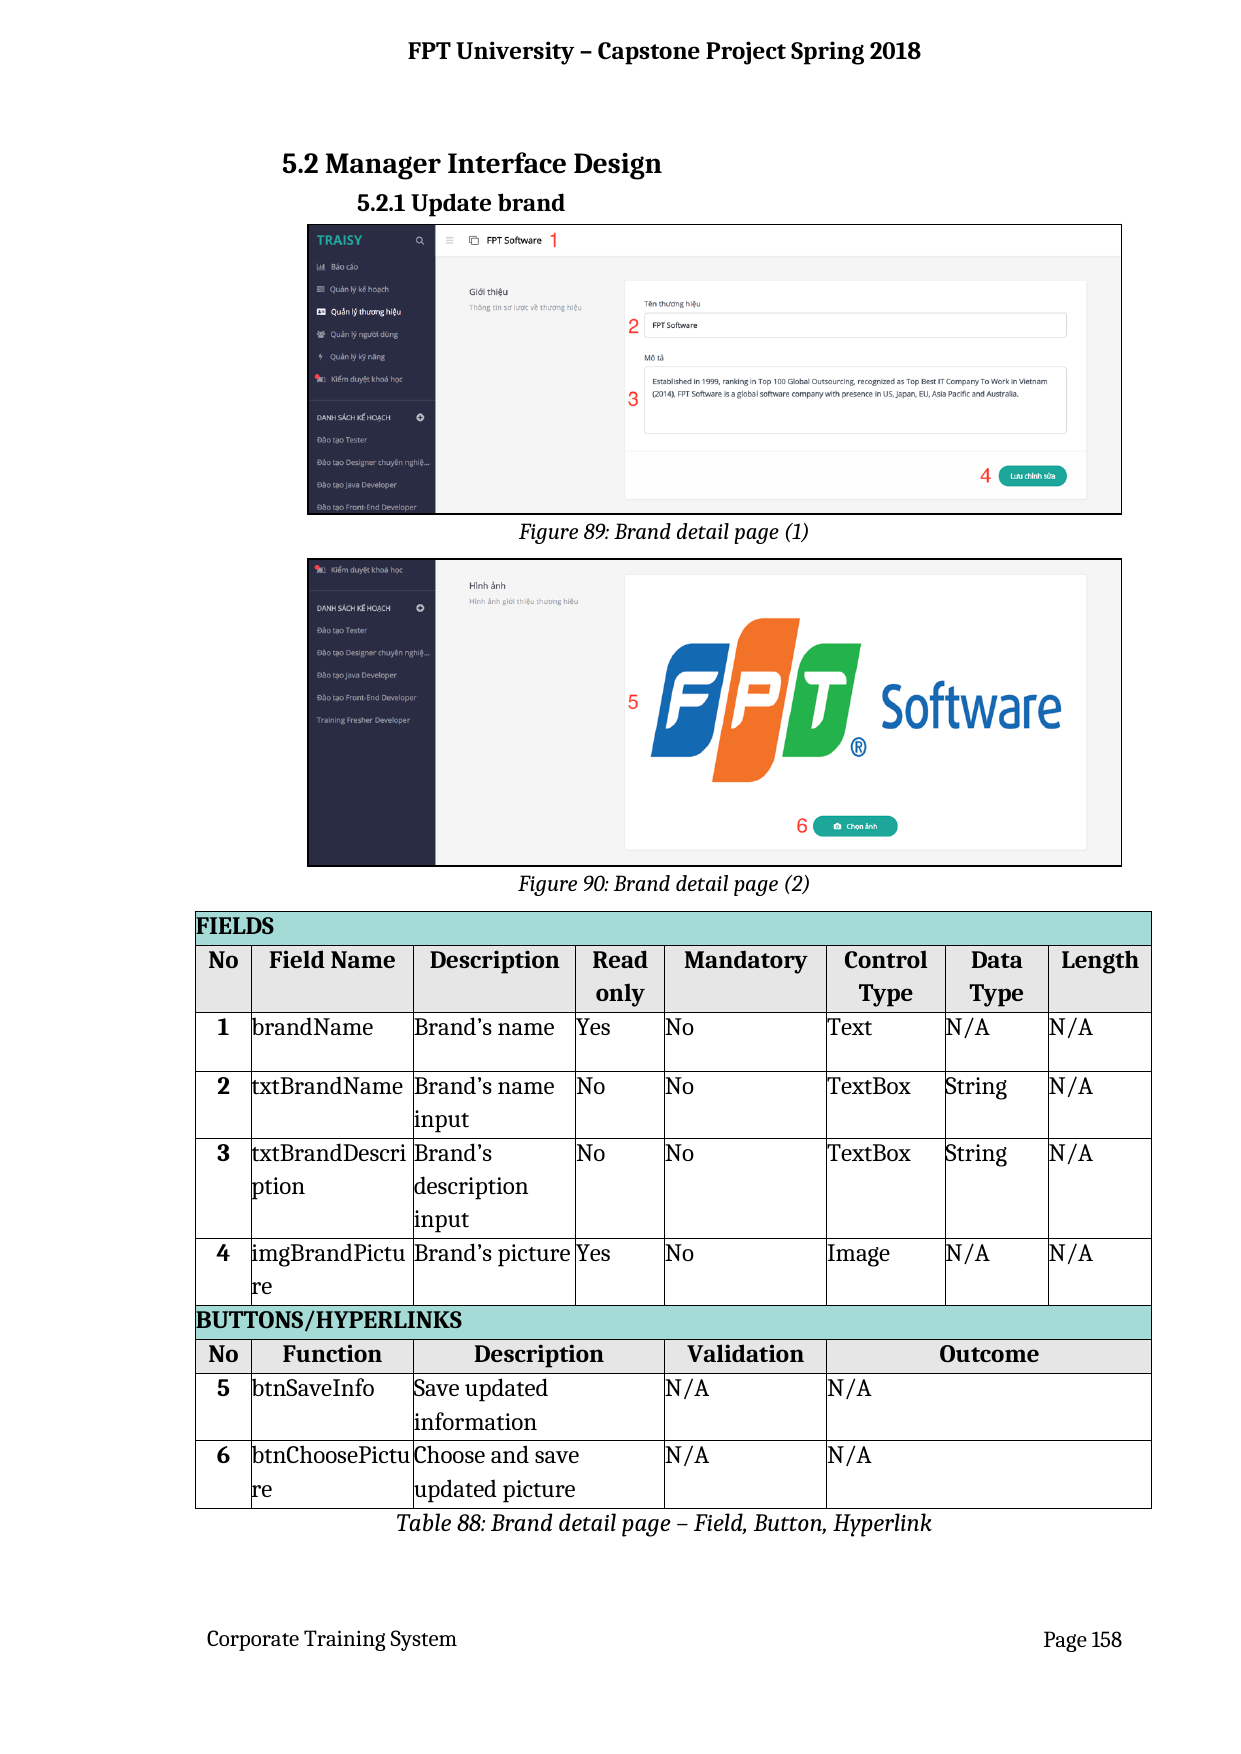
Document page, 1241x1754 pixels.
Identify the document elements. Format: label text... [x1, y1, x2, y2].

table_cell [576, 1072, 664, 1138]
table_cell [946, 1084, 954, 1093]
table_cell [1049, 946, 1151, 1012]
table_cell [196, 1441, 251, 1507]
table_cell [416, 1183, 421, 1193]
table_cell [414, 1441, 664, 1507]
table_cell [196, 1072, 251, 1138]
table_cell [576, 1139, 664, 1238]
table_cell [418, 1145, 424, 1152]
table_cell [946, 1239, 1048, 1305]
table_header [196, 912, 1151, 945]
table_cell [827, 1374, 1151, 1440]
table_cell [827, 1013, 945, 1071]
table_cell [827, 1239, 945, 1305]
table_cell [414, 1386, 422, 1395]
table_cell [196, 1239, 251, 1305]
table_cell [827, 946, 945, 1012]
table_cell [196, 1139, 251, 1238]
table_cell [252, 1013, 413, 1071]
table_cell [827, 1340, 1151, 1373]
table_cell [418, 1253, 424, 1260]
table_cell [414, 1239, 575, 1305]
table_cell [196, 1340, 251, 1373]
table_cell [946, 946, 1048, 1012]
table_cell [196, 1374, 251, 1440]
picture [309, 225, 1121, 513]
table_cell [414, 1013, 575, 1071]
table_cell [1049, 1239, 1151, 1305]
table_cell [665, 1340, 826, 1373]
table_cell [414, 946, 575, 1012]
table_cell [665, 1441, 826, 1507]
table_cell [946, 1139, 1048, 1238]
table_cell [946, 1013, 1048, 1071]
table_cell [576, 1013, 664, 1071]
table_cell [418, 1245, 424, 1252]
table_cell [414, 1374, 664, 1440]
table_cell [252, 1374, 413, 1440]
text Figure 90: Brand detail page (2) [207, 871, 1122, 898]
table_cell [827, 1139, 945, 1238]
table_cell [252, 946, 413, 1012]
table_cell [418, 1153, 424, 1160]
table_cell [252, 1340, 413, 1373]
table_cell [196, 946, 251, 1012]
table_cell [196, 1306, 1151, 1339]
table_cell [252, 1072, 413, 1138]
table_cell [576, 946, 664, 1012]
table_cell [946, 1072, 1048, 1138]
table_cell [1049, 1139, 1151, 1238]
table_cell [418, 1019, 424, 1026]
subtitle 5.2.1 Update brand [357, 189, 1124, 218]
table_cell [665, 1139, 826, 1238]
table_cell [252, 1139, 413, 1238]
text Figure 89: Brand detail page (1) [207, 519, 1122, 545]
subtitle 5.2 Manager Interface Design [282, 148, 1124, 181]
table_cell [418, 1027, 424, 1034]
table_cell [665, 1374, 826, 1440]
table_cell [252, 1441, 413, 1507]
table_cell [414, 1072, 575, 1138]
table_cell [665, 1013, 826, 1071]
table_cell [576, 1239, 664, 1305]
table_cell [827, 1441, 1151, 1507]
picture [309, 560, 1121, 865]
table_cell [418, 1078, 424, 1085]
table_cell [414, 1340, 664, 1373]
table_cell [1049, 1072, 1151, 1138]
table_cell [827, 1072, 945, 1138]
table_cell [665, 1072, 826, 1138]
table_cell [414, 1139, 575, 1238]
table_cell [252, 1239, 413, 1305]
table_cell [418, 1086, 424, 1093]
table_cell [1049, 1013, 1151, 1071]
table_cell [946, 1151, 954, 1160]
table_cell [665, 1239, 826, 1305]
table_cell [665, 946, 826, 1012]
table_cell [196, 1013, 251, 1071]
